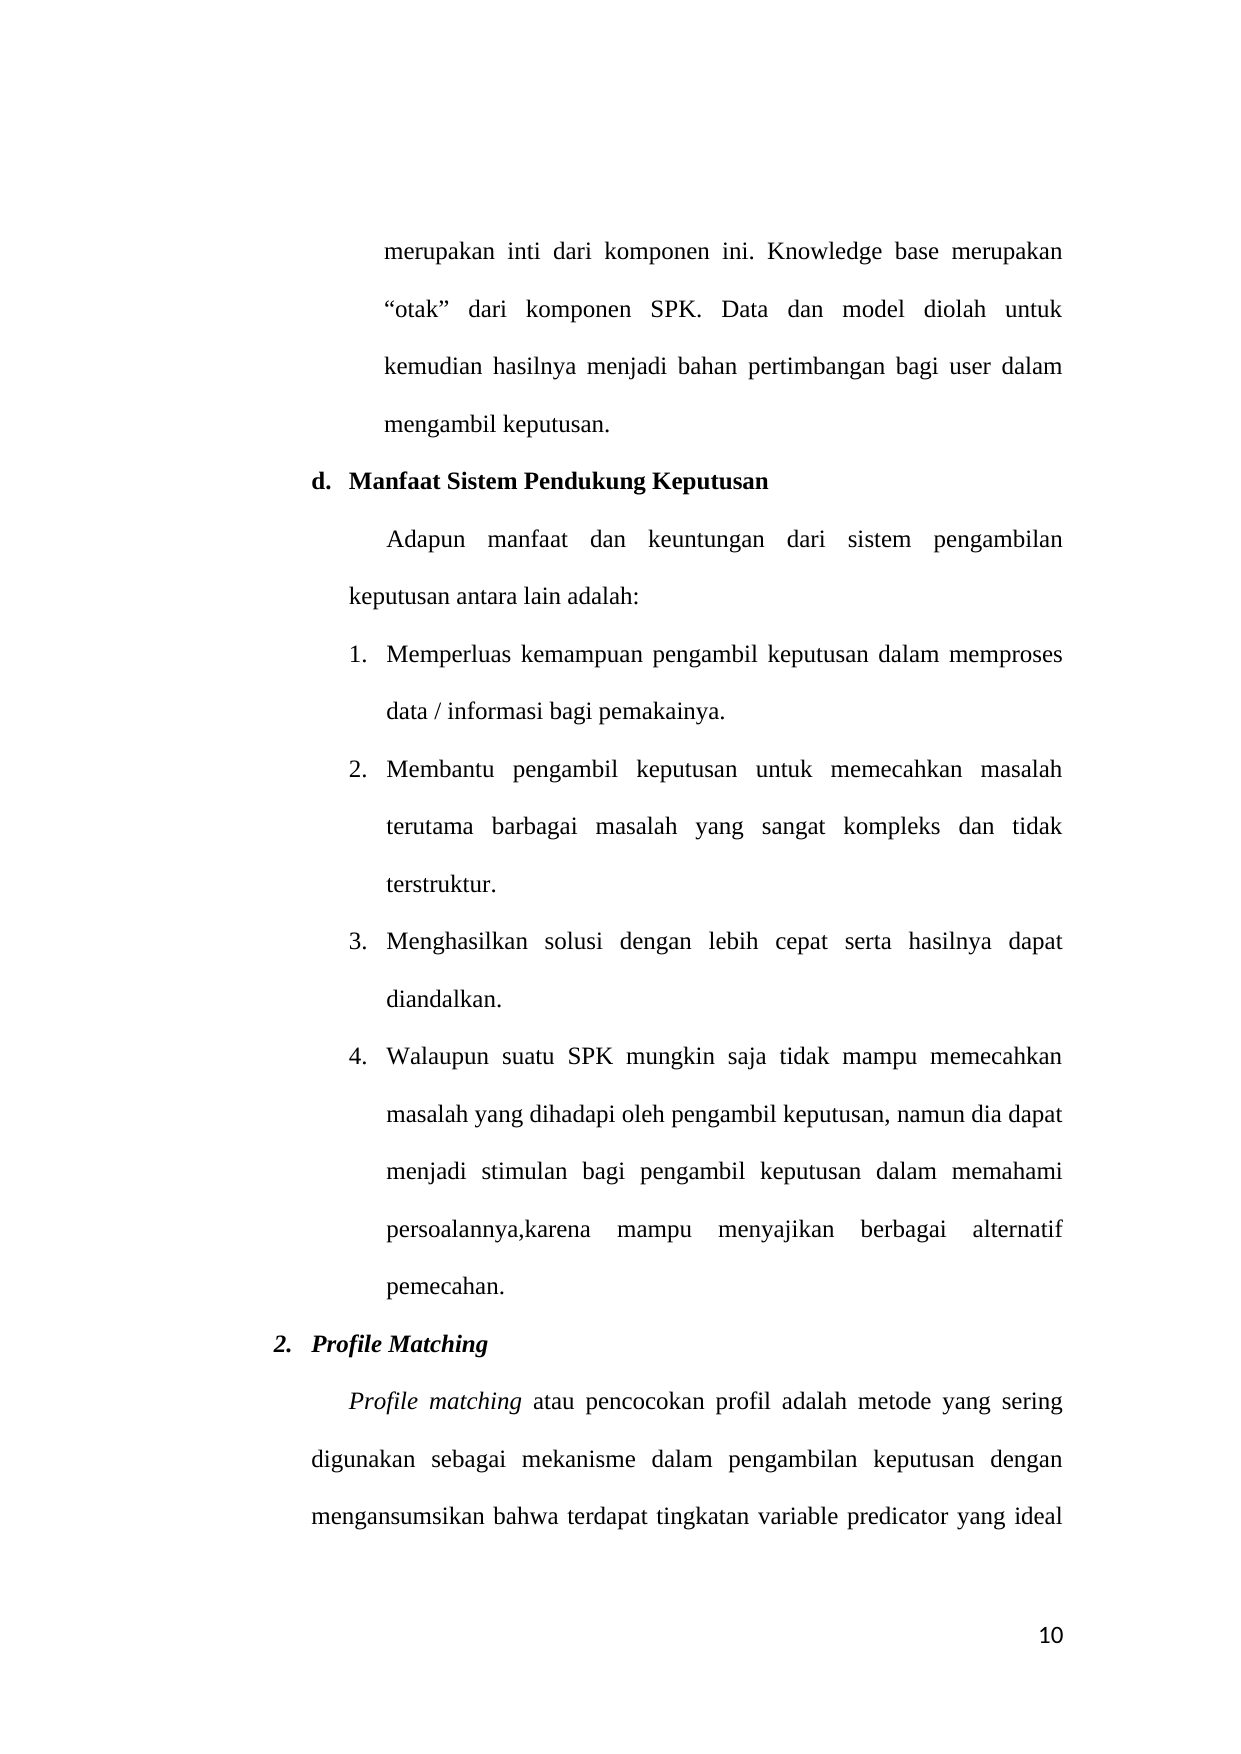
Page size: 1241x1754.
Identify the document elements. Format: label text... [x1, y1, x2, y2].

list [384, 236, 1063, 437]
list Membantu pengambil keputusan untuk memecahkan masalah terutama barbagai masalah yang sangat kompleks dan tidak terstruktur. [349, 754, 1063, 897]
list Profile Matching [274, 1329, 1063, 1357]
text Adapun manfaat dan keuntungan dari sistem pengambilan keputusan antara lain adalah: [349, 524, 1063, 610]
list Manfaat Sistem Pendukung Keputusan [311, 466, 1063, 495]
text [311, 1386, 1063, 1530]
list Memperluas kemampuan pengambil keputusan dalam memproses data / informasi bagi pemakainya. [349, 639, 1063, 725]
list Menghasilkan solusi dengan lebih cepat serta hasilnya dapat diandalkan. [349, 926, 1063, 1012]
list Walaupun suatu SPK mungkin saja tidak mampu memecahkan masalah yang dihadapi oleh pengambil keputusan, namun dia dapat menjadi stimulan bagi pengambil keputusan dalam memahami persoalannya,karena mampu menyajikan berbagai alternatif pemecahan. [349, 1041, 1063, 1300]
